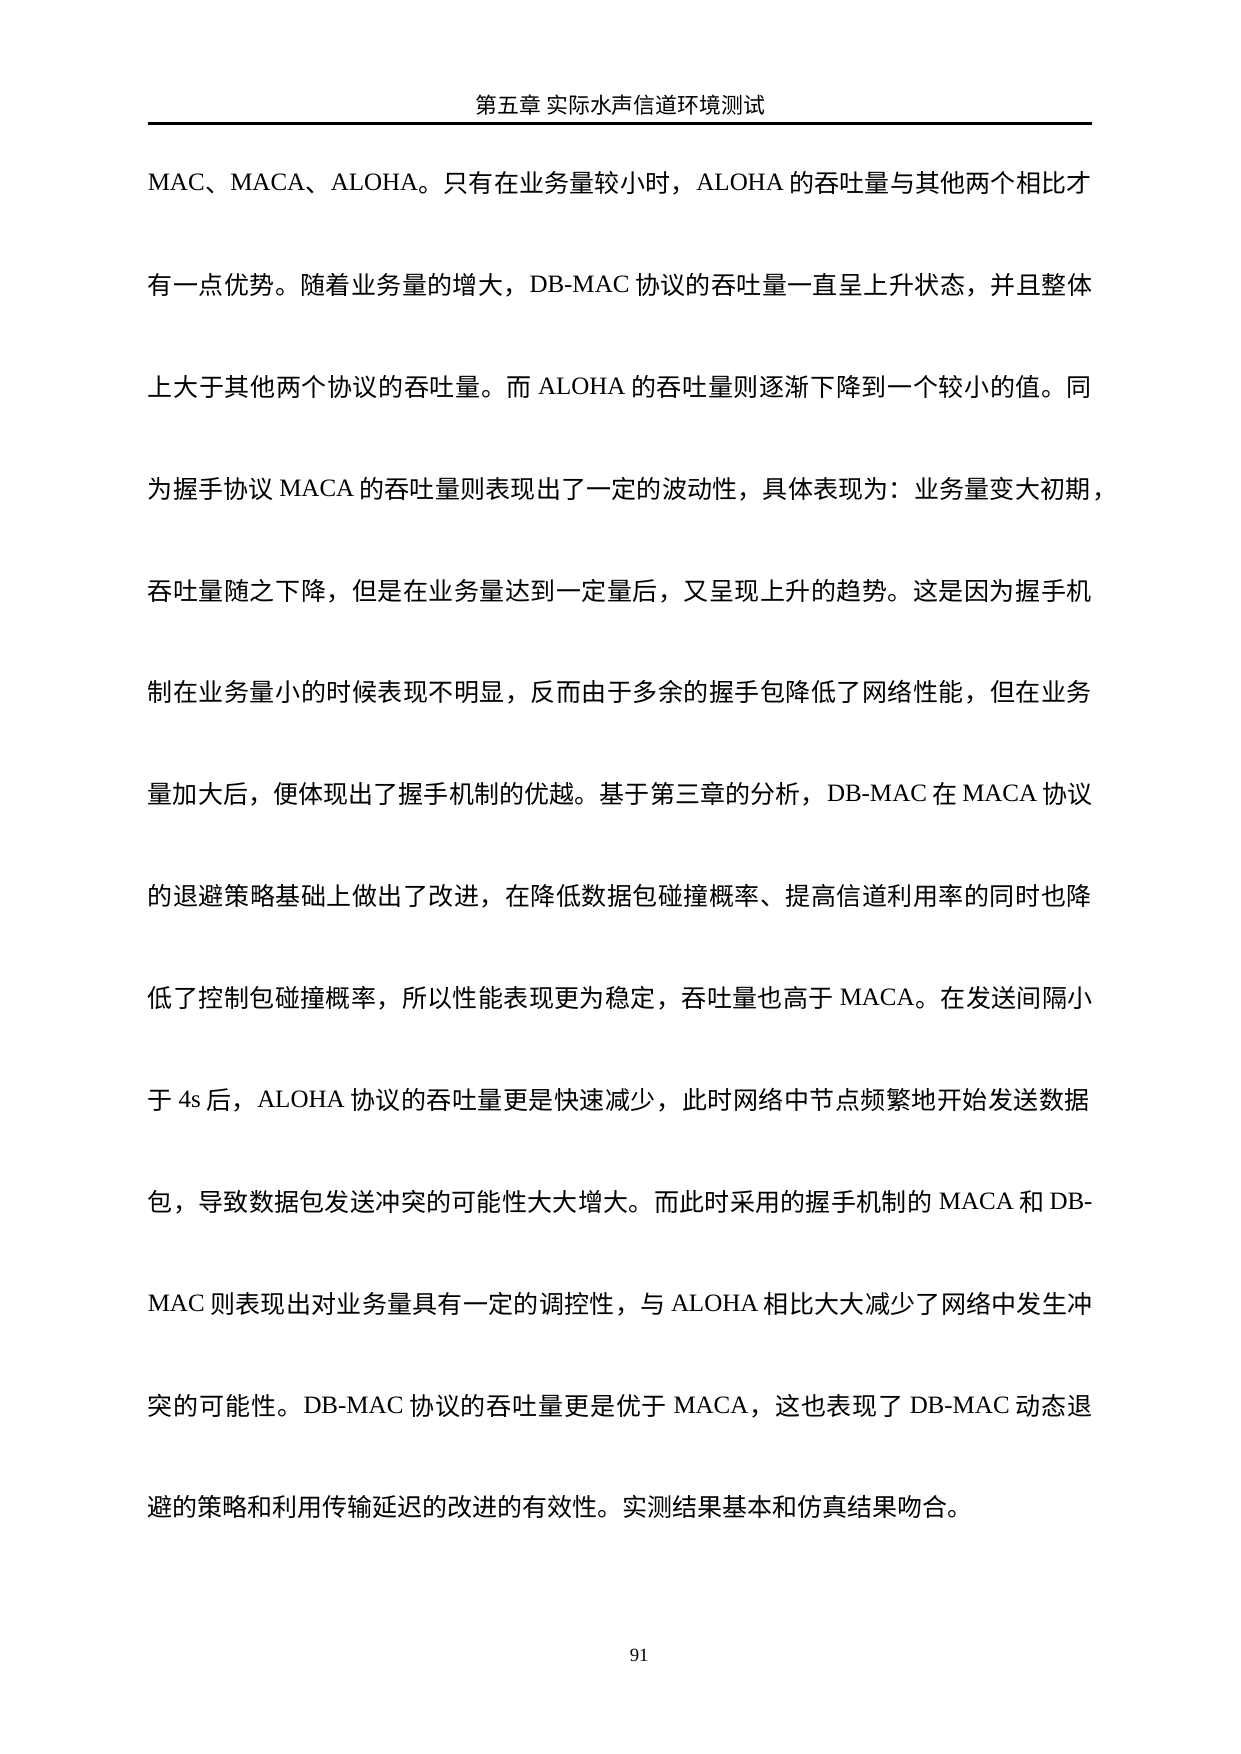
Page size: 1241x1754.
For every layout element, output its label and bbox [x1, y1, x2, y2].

list [148, 148, 1092, 1540]
